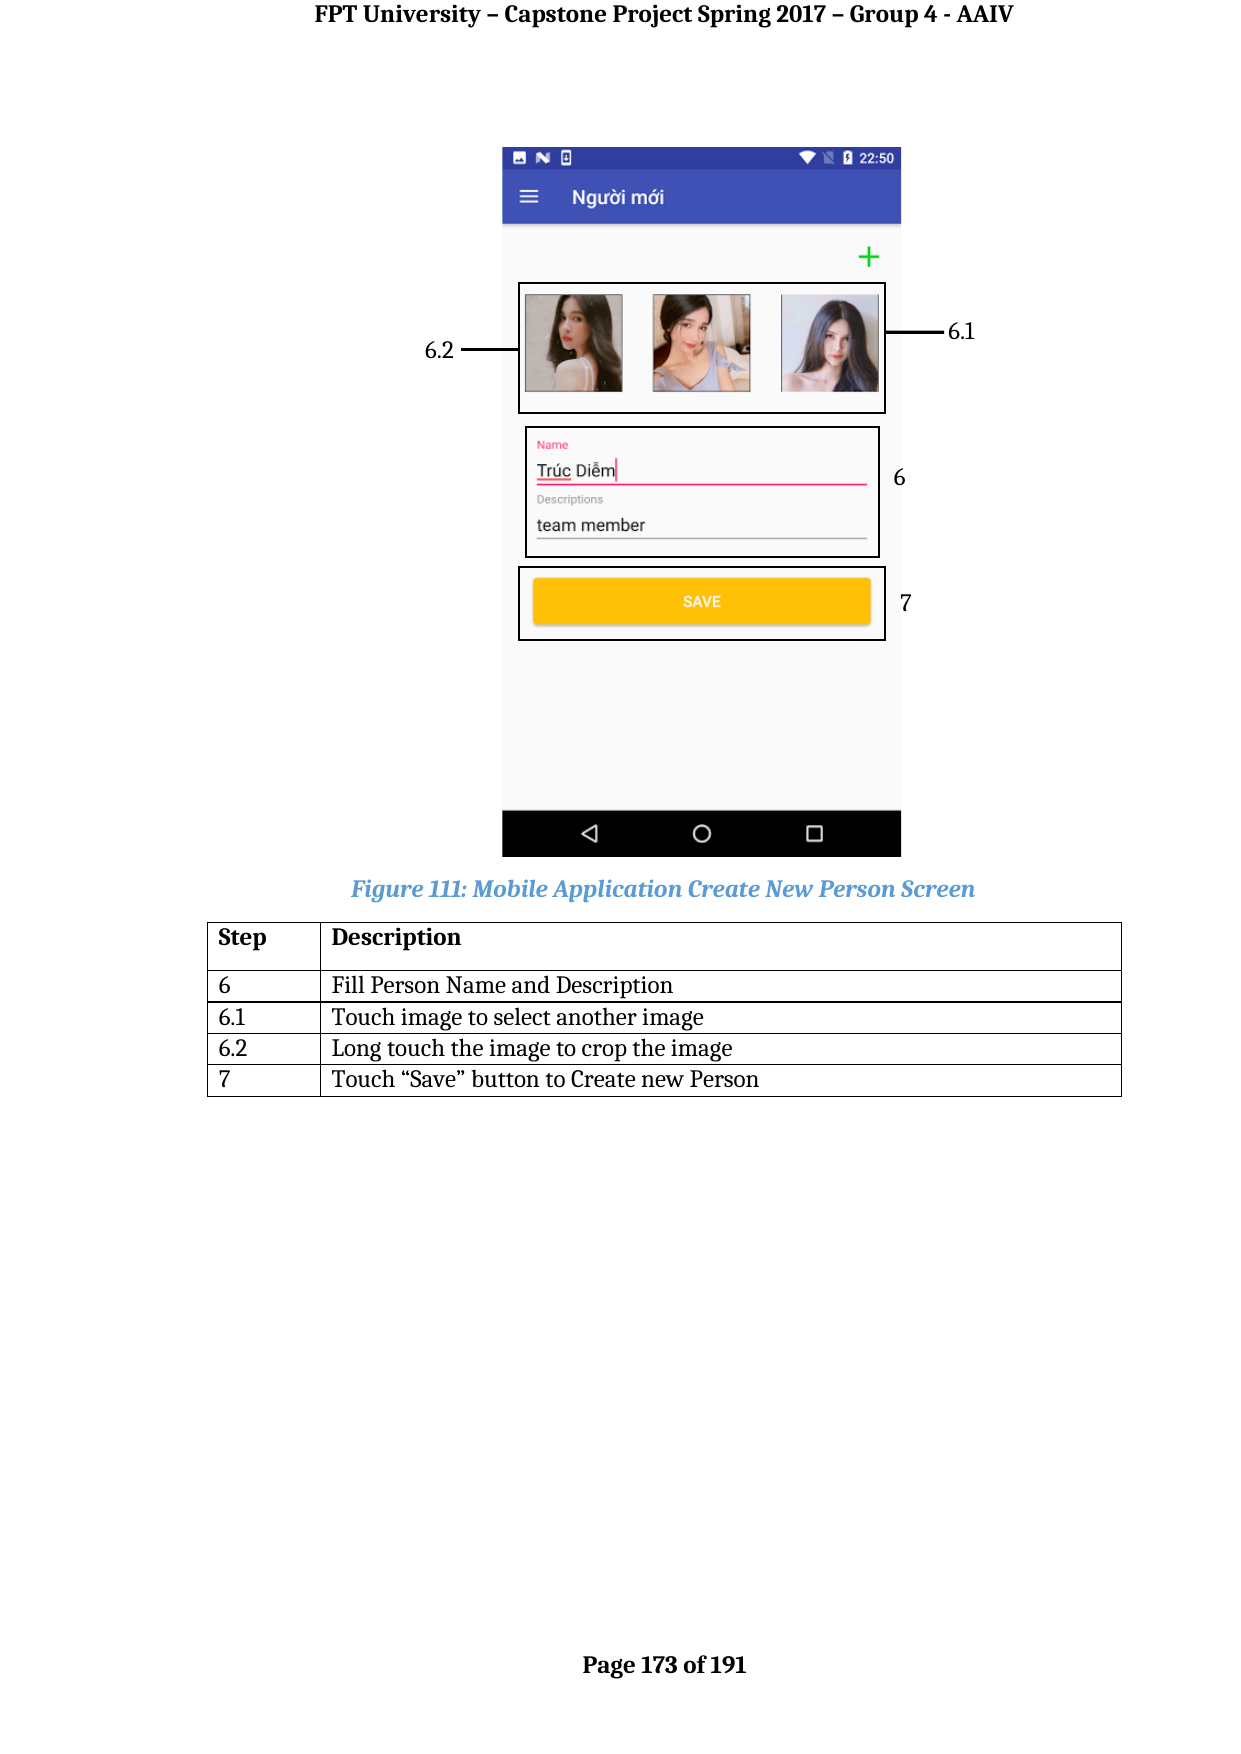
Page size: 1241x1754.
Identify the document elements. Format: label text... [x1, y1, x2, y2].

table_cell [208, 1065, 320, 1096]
picture [896, 470, 902, 484]
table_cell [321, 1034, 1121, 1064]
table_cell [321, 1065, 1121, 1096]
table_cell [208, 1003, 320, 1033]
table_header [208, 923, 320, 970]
text Figure 111: Mobile Application Create New Person Screen [207, 875, 1122, 903]
picture [502, 147, 902, 348]
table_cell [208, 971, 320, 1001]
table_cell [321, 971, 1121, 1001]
picture [502, 334, 902, 857]
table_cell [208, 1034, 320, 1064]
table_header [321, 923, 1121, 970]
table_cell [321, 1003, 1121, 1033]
picture [520, 284, 884, 412]
